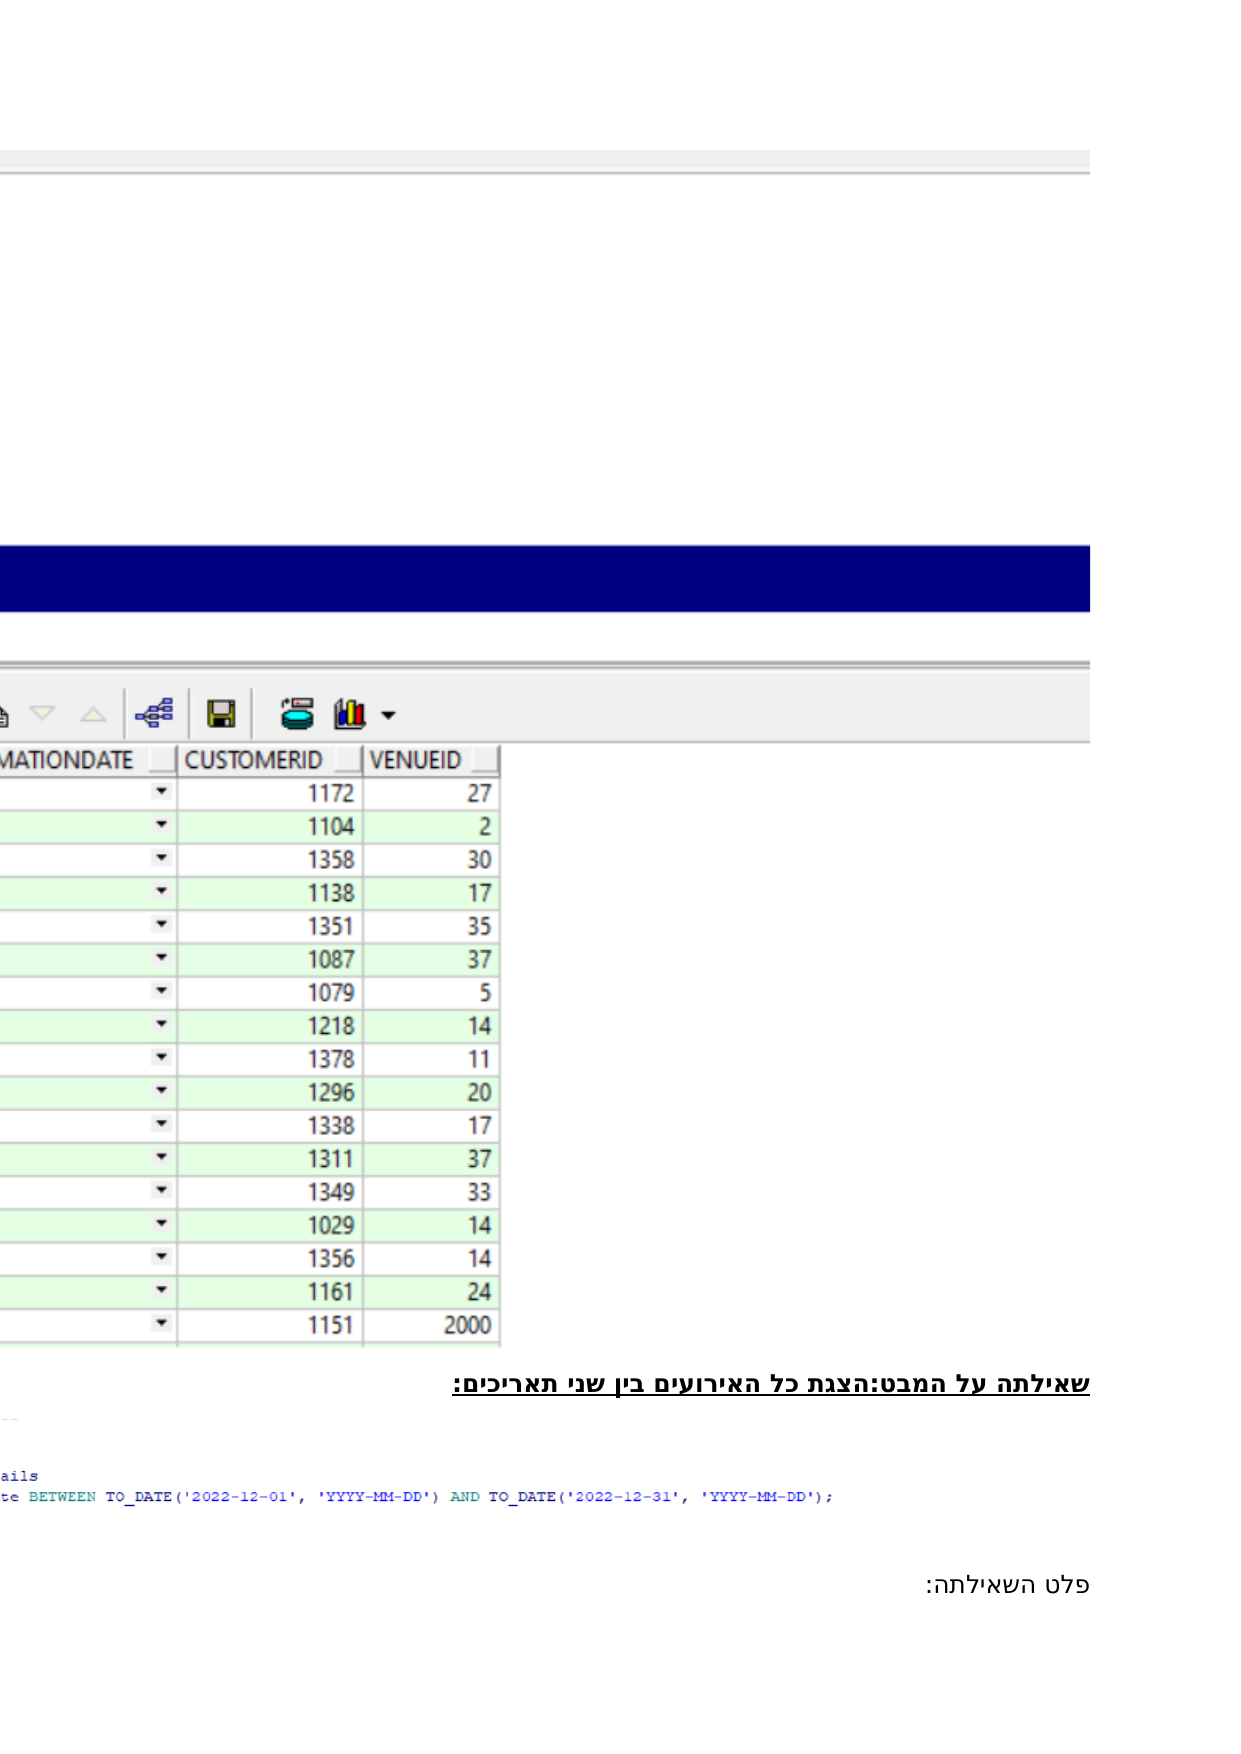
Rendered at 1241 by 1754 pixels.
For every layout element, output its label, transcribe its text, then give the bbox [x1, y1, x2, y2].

text פלט השאילתה: [150, 1570, 1090, 1599]
text שאילתה על המבט:הצגת כל האירועים בין שני תאריכים: [150, 1369, 1090, 1399]
picture [0, 1419, 1091, 1549]
picture [0, 150, 1091, 1349]
